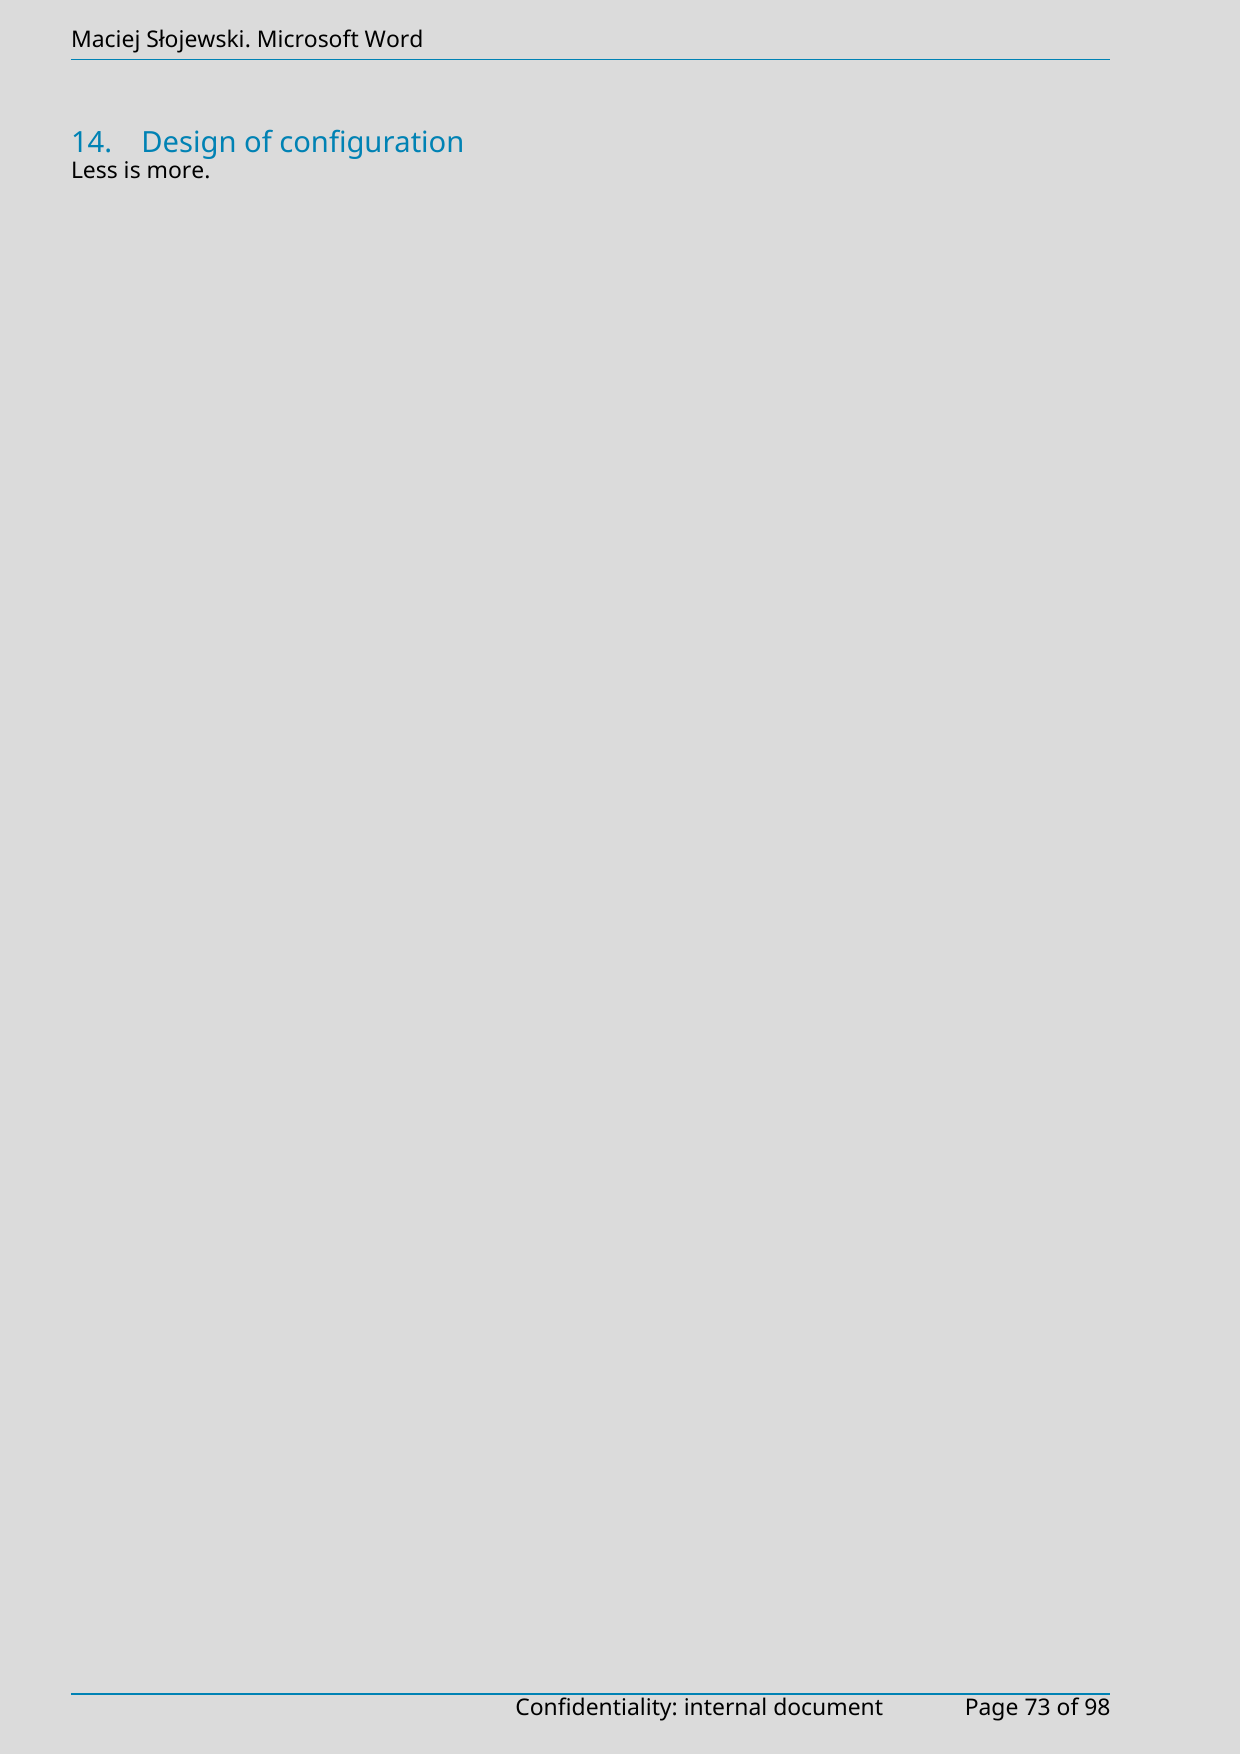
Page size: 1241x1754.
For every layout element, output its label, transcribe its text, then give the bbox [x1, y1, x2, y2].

text Less is more. [71, 161, 1110, 183]
subtitle Design of configuration [71, 121, 1110, 161]
